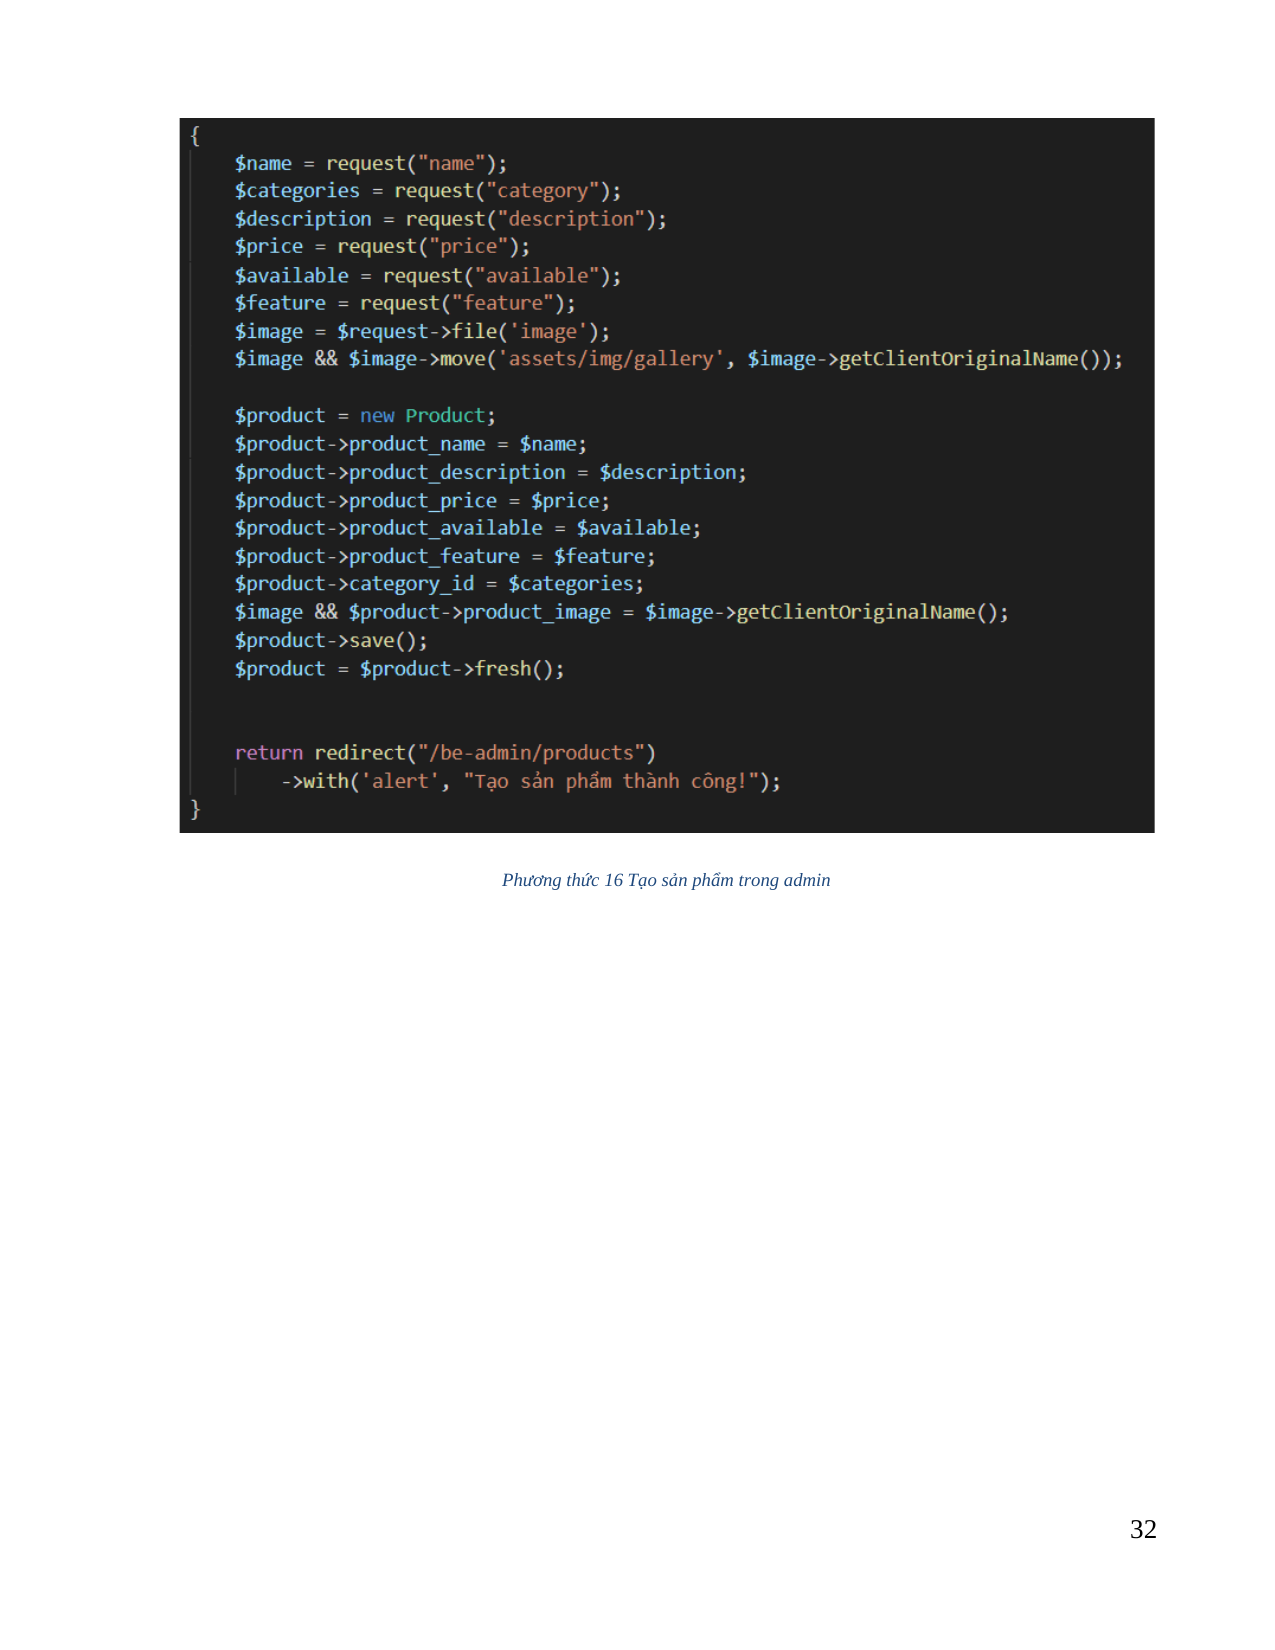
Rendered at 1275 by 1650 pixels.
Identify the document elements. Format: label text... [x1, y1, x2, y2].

text Phương thức 16 Tạo sản phẩm trong admin [177, 869, 1157, 891]
picture [179, 118, 1155, 833]
